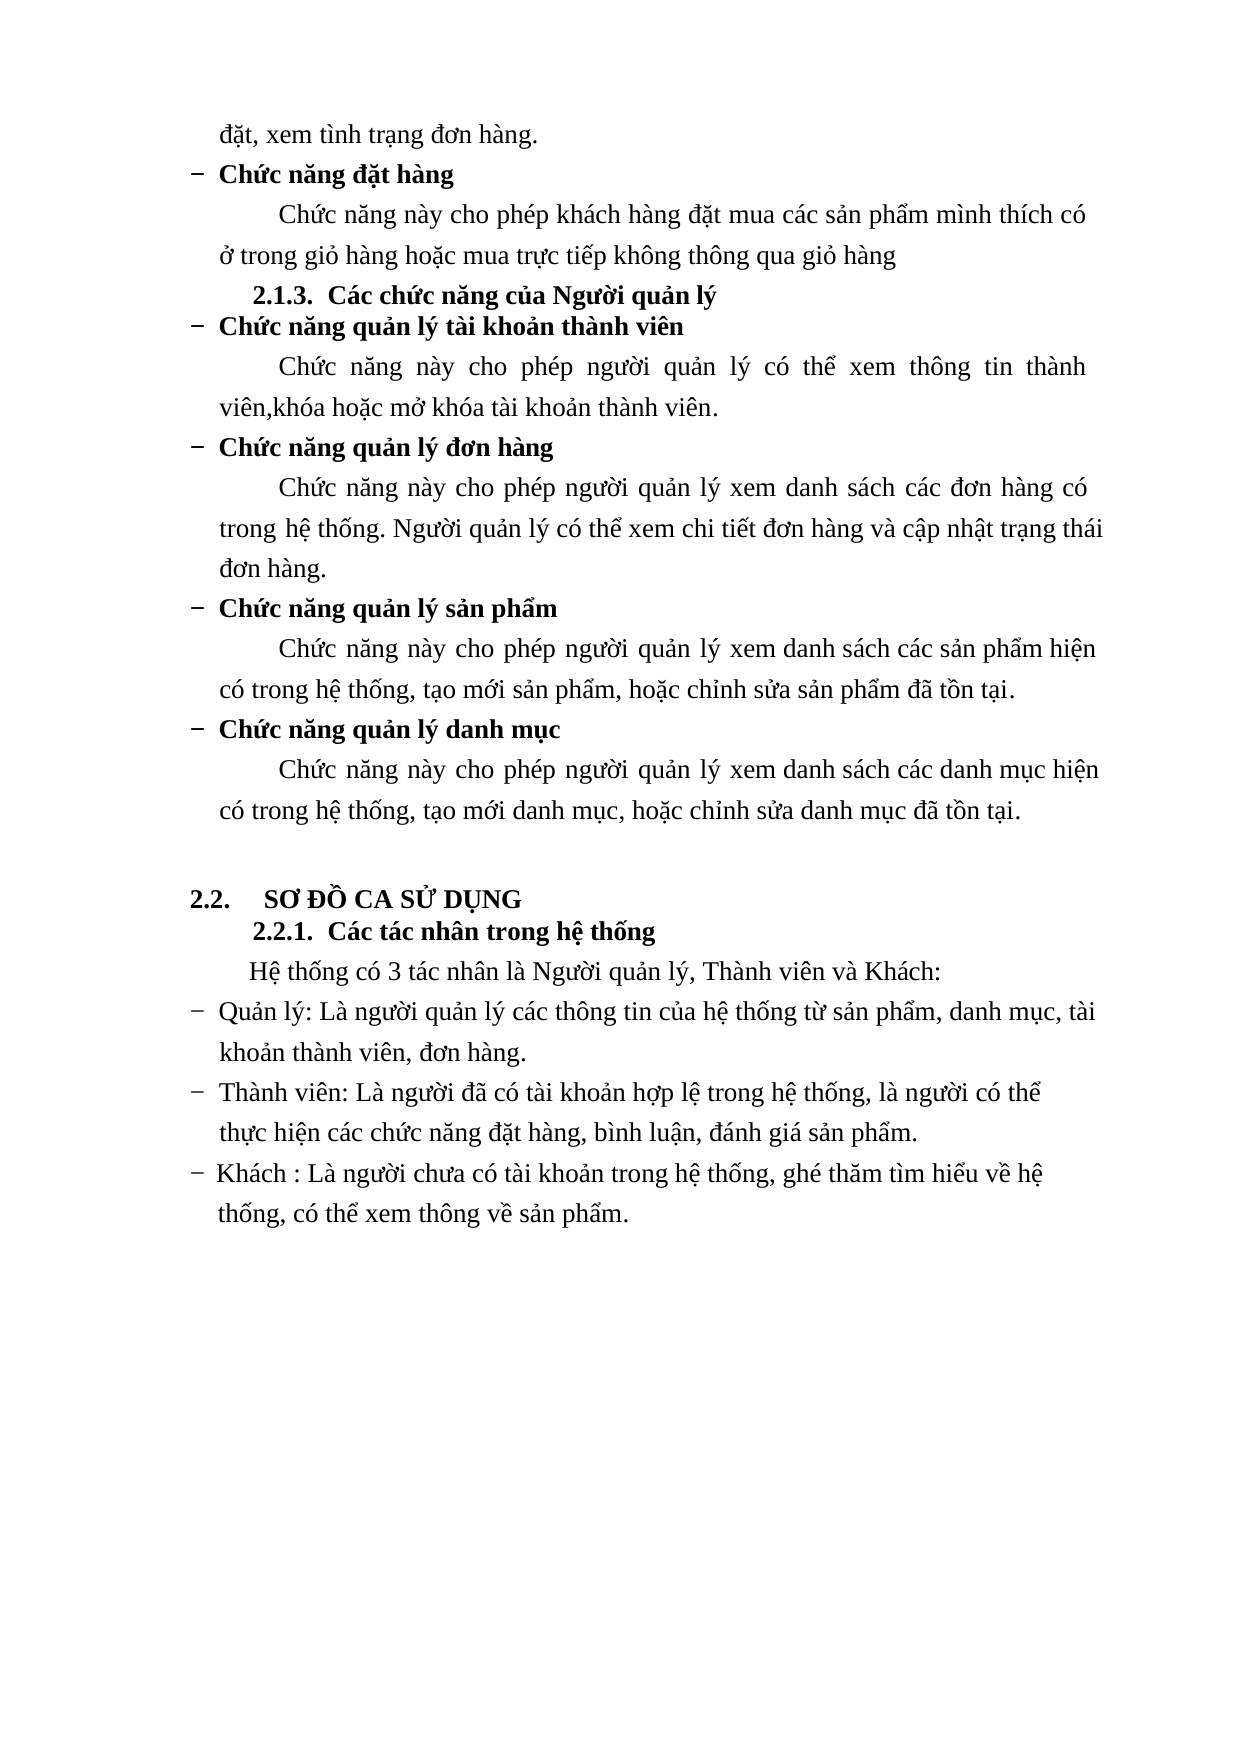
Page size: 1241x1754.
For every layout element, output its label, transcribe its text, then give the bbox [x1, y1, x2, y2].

subtitle SƠ ĐỒ CA SỬ DỤNG [189, 883, 1122, 915]
text Chức năng này cho phép khách hàng đặt mua các sản phẩm mình thích có ở trong giỏ hàng hoặc mua trực tiếp không thông qua giỏ hàng [219, 198, 1087, 270]
subtitle − Chức năng quản lý sản phẩm [189, 593, 1122, 624]
text − Quản lý: Là người quản lý các thông tin của hệ thống từ sản phẩm, danh mục, tài khoản thành viên, đơn hàng. [189, 995, 1122, 1067]
text Chức năng này cho phép người quản lý xem danh sách các đơn hàng có trong hệ thống. Người quản lý có thể xem chi tiết đơn hàng và cập nhật trạng thái đơn hàng. [219, 471, 1122, 583]
text − Thành viên: Là người đã có tài khoản hợp lệ trong hệ thống, là người có thể thực hiện các chức năng đặt hàng, bình luận, đánh giá sản phẩm. [189, 1076, 1087, 1148]
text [219, 118, 1087, 149]
text Hệ thống có 3 tác nhân là Người quản lý, Thành viên và Khách: [189, 955, 1122, 986]
text Chức năng này cho phép người quản lý xem danh sách các danh mục hiện có trong hệ thống, tạo mới danh mục, hoặc chỉnh sửa danh mục đã tồn tại. [219, 753, 1122, 825]
subtitle − Chức năng quản lý đơn hàng [189, 431, 1122, 462]
subtitle Các chức năng của Người quản lý [252, 279, 1122, 311]
subtitle − Chức năng đặt hàng [189, 158, 1122, 190]
text Chức năng này cho phép người quản lý có thể xem thông tin thành viên,khóa hoặc mở khóa tài khoản thành viên. [219, 351, 1087, 422]
subtitle Các tác nhân trong hệ thống [252, 915, 1122, 946]
subtitle − Chức năng quản lý danh mục [189, 713, 1122, 744]
text Chức năng này cho phép người quản lý xem danh sách các sản phẩm hiện có trong hệ thống, tạo mới sản phẩm, hoặc chỉnh sửa sản phẩm đã tồn tại. [219, 633, 1122, 704]
text − Khách : Là người chưa có tài khoản trong hệ thống, ghé thăm tìm hiểu về hệ thống, có thể xem thông về sản phẩm. [189, 1157, 1087, 1228]
subtitle − Chức năng quản lý tài khoản thành viên [189, 311, 1122, 342]
